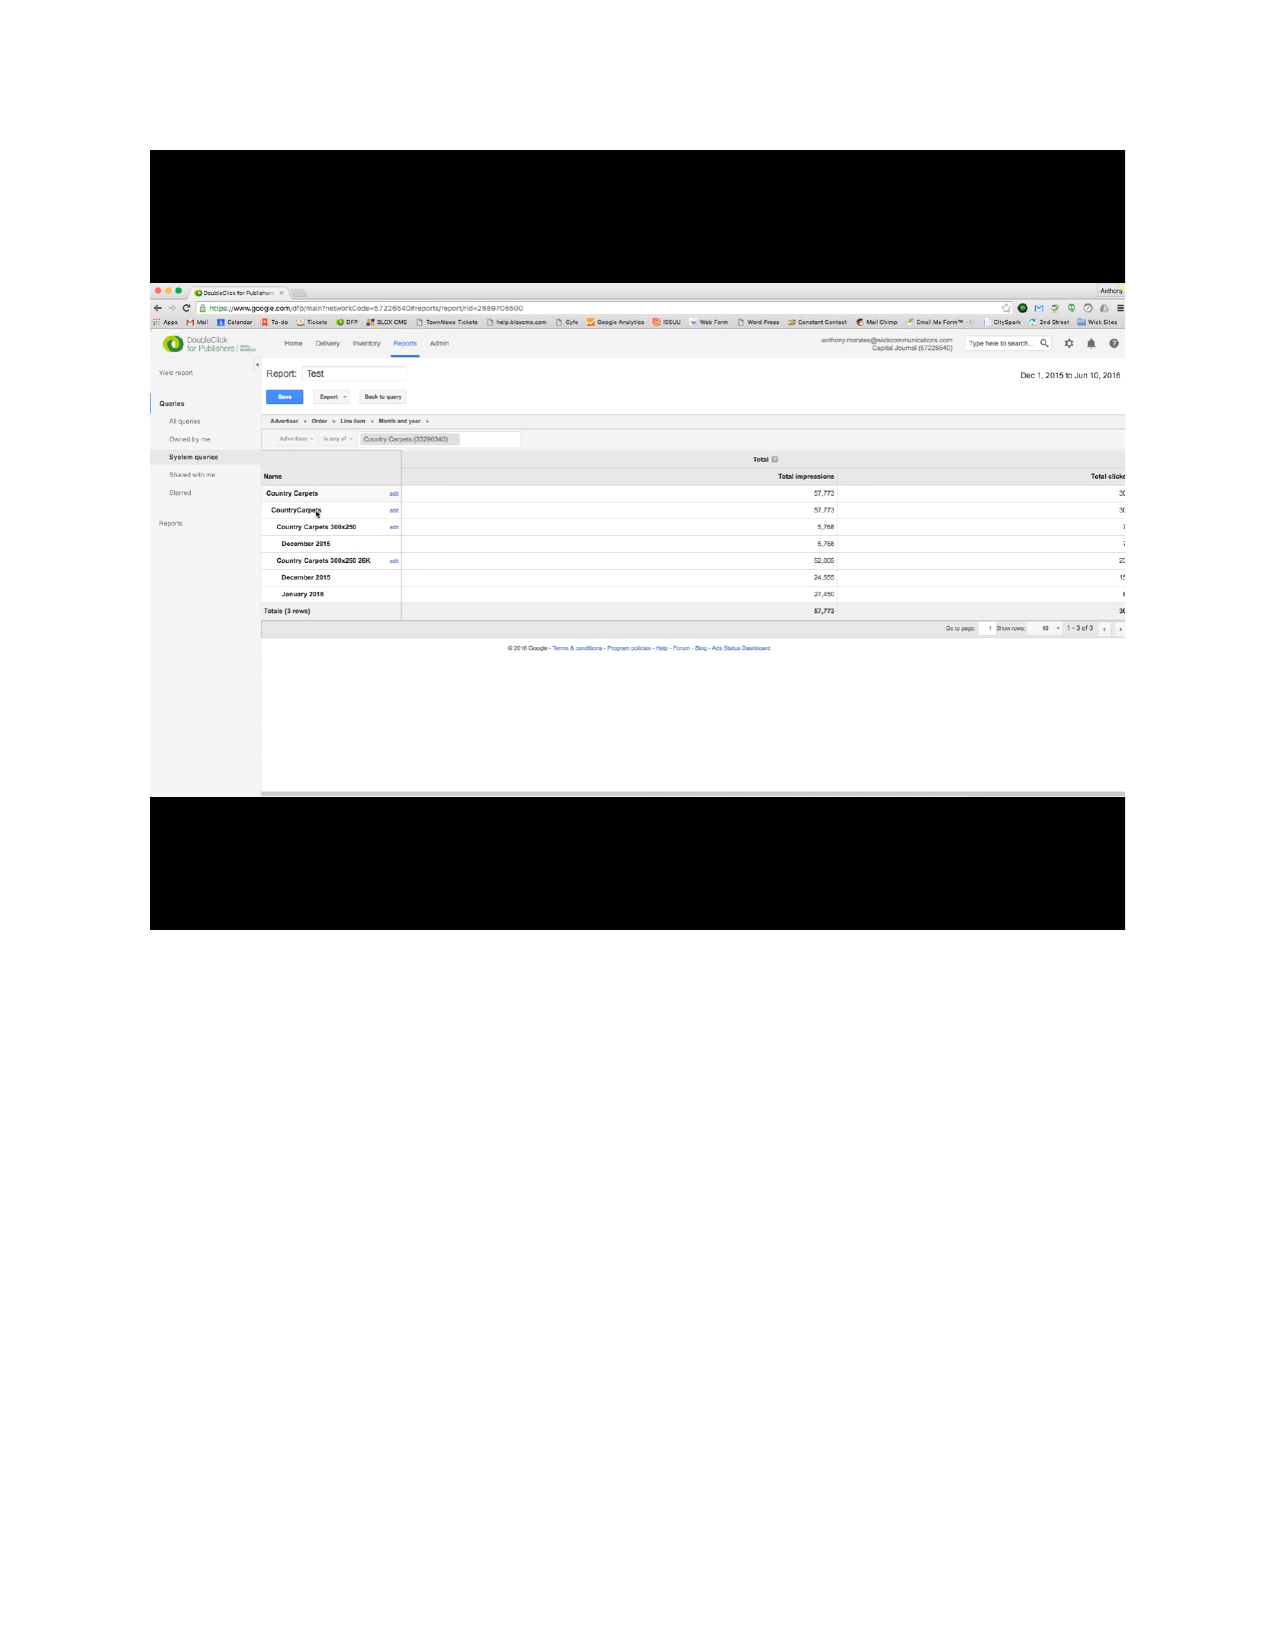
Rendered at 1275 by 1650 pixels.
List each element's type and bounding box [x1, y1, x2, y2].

picture [150, 150, 1125, 930]
